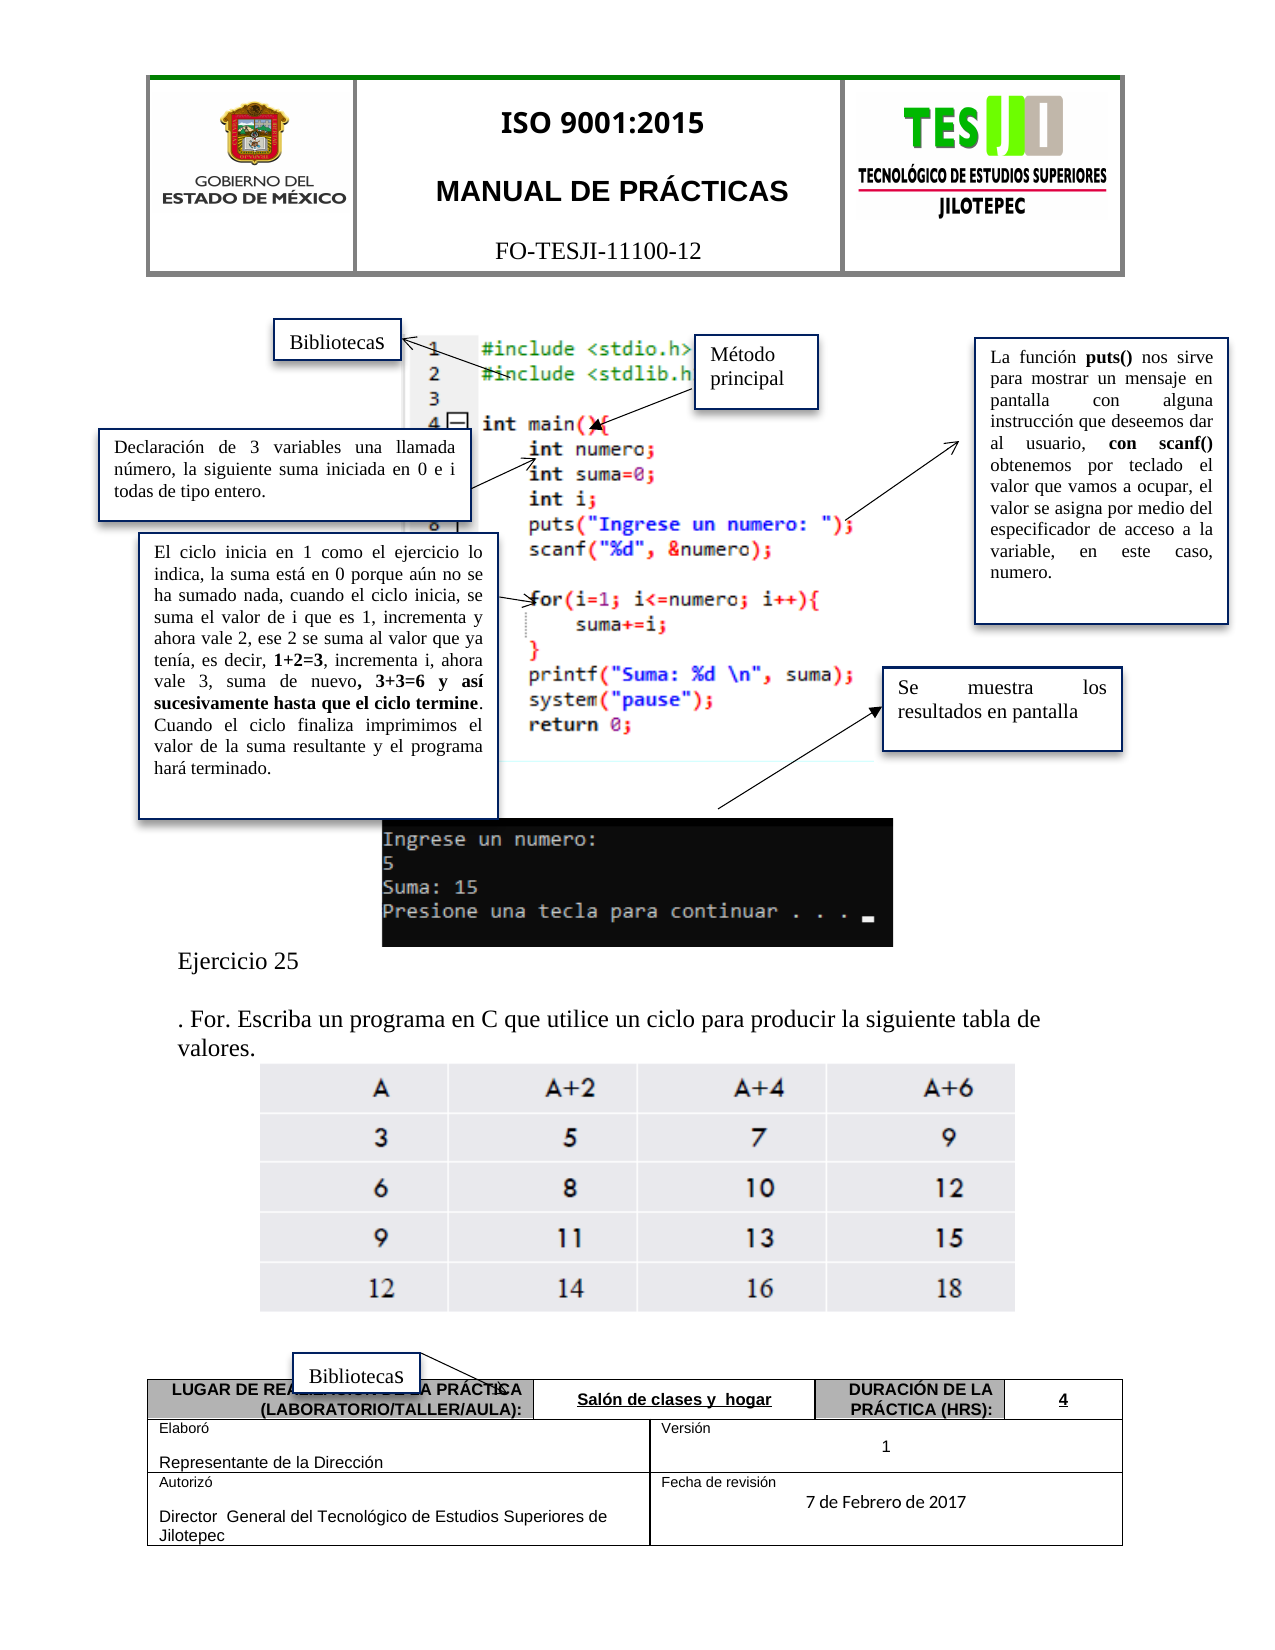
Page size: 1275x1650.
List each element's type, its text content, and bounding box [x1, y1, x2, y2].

text Ejercicio 25 [177, 946, 1098, 975]
picture [260, 1061, 1015, 1315]
picture [151, 92, 350, 213]
picture [796, 715, 874, 762]
picture [401, 334, 874, 762]
picture [856, 92, 1109, 220]
picture [381, 818, 894, 947]
text . For. Escriba un programa en C que utilice un ciclo para producir la siguiente tabla de valores. [177, 1004, 1098, 1061]
